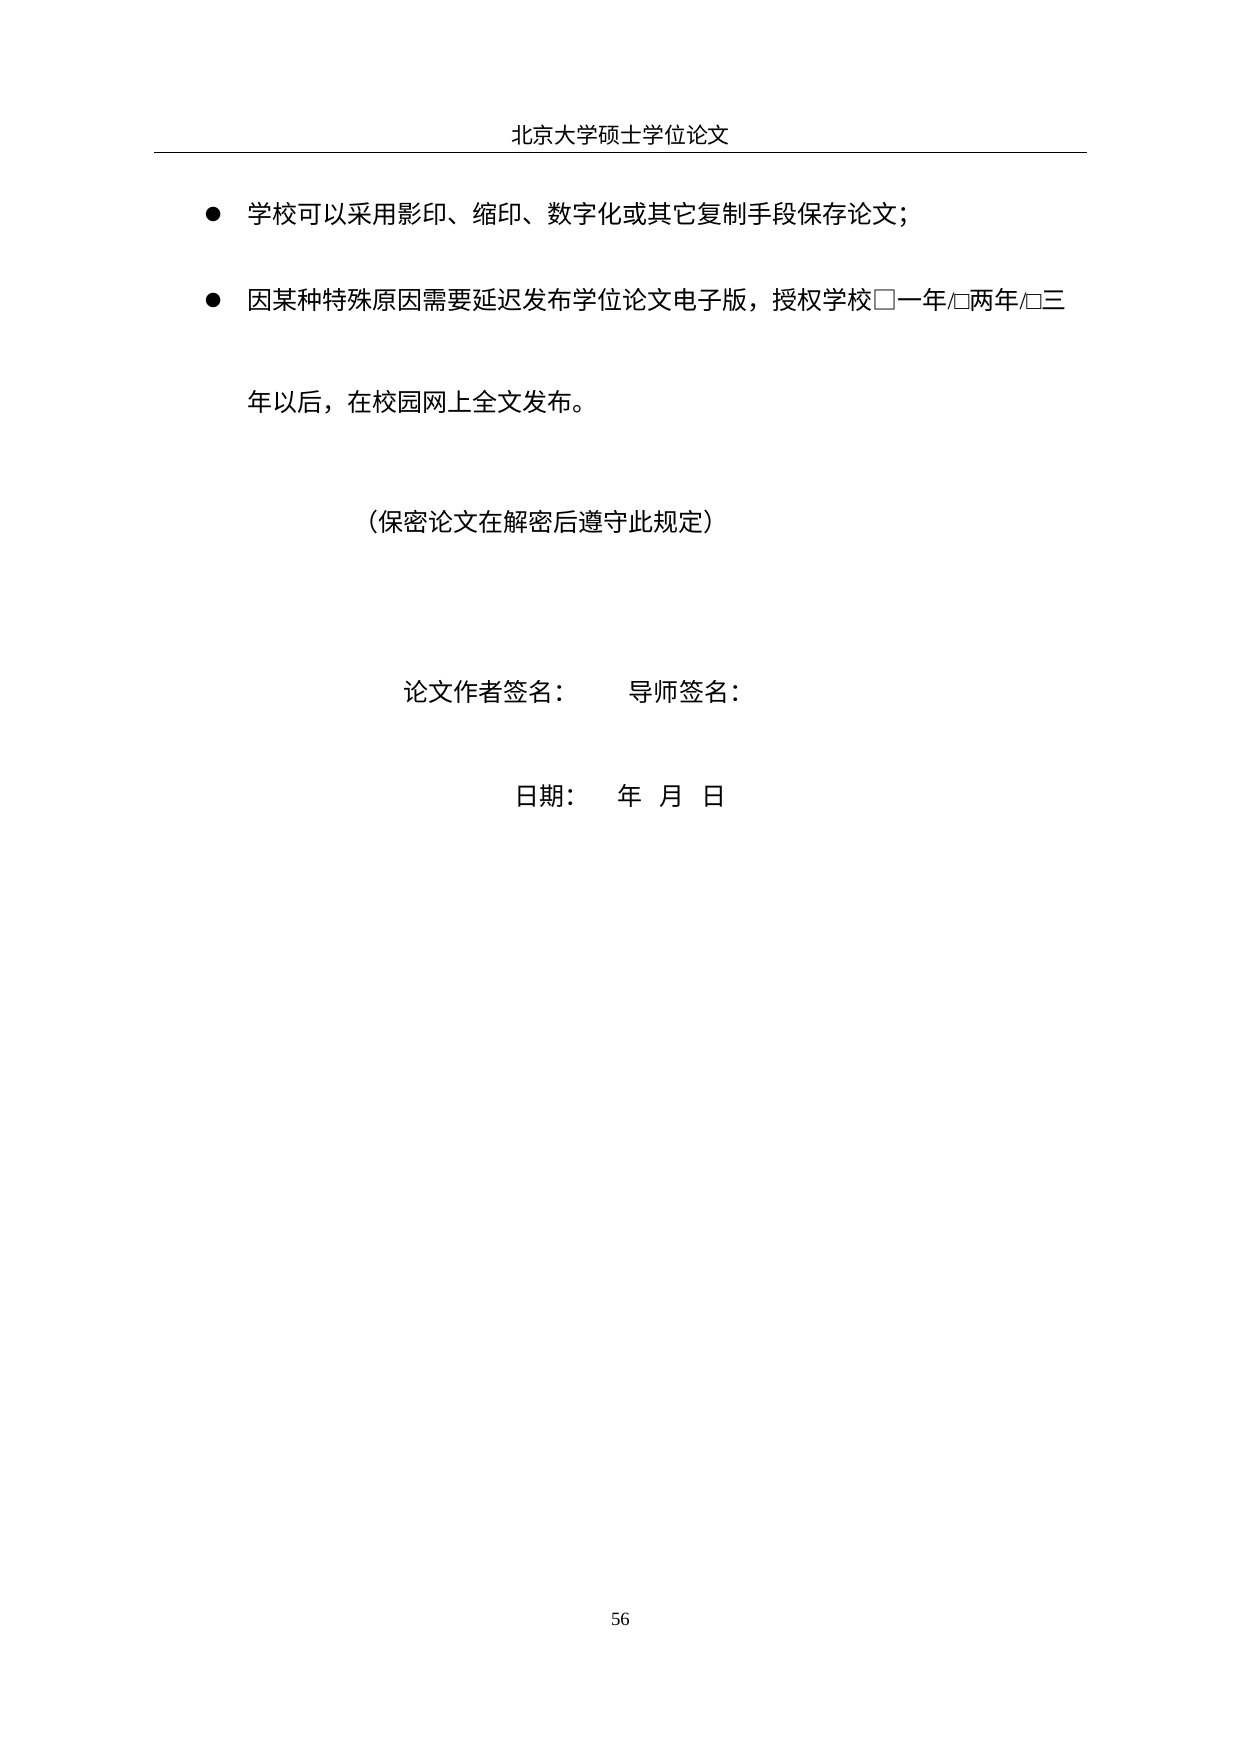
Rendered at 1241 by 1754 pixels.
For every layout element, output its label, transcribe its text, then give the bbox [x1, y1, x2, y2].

text 日期： 年 月 日 [153, 760, 1087, 828]
list 学校可以采用影印、缩印、数字化或其它复制手段保存论文； [203, 178, 1087, 246]
text 论文作者签名： 导师签名： [153, 656, 1087, 724]
text （保密论文在解密后遵守此规定） [153, 486, 1087, 554]
list 因某种特殊原因需要延迟发布学位论文电子版，授权学校□一年/□两年/□三年以后，在校园网上全文发布。 [203, 264, 1087, 434]
